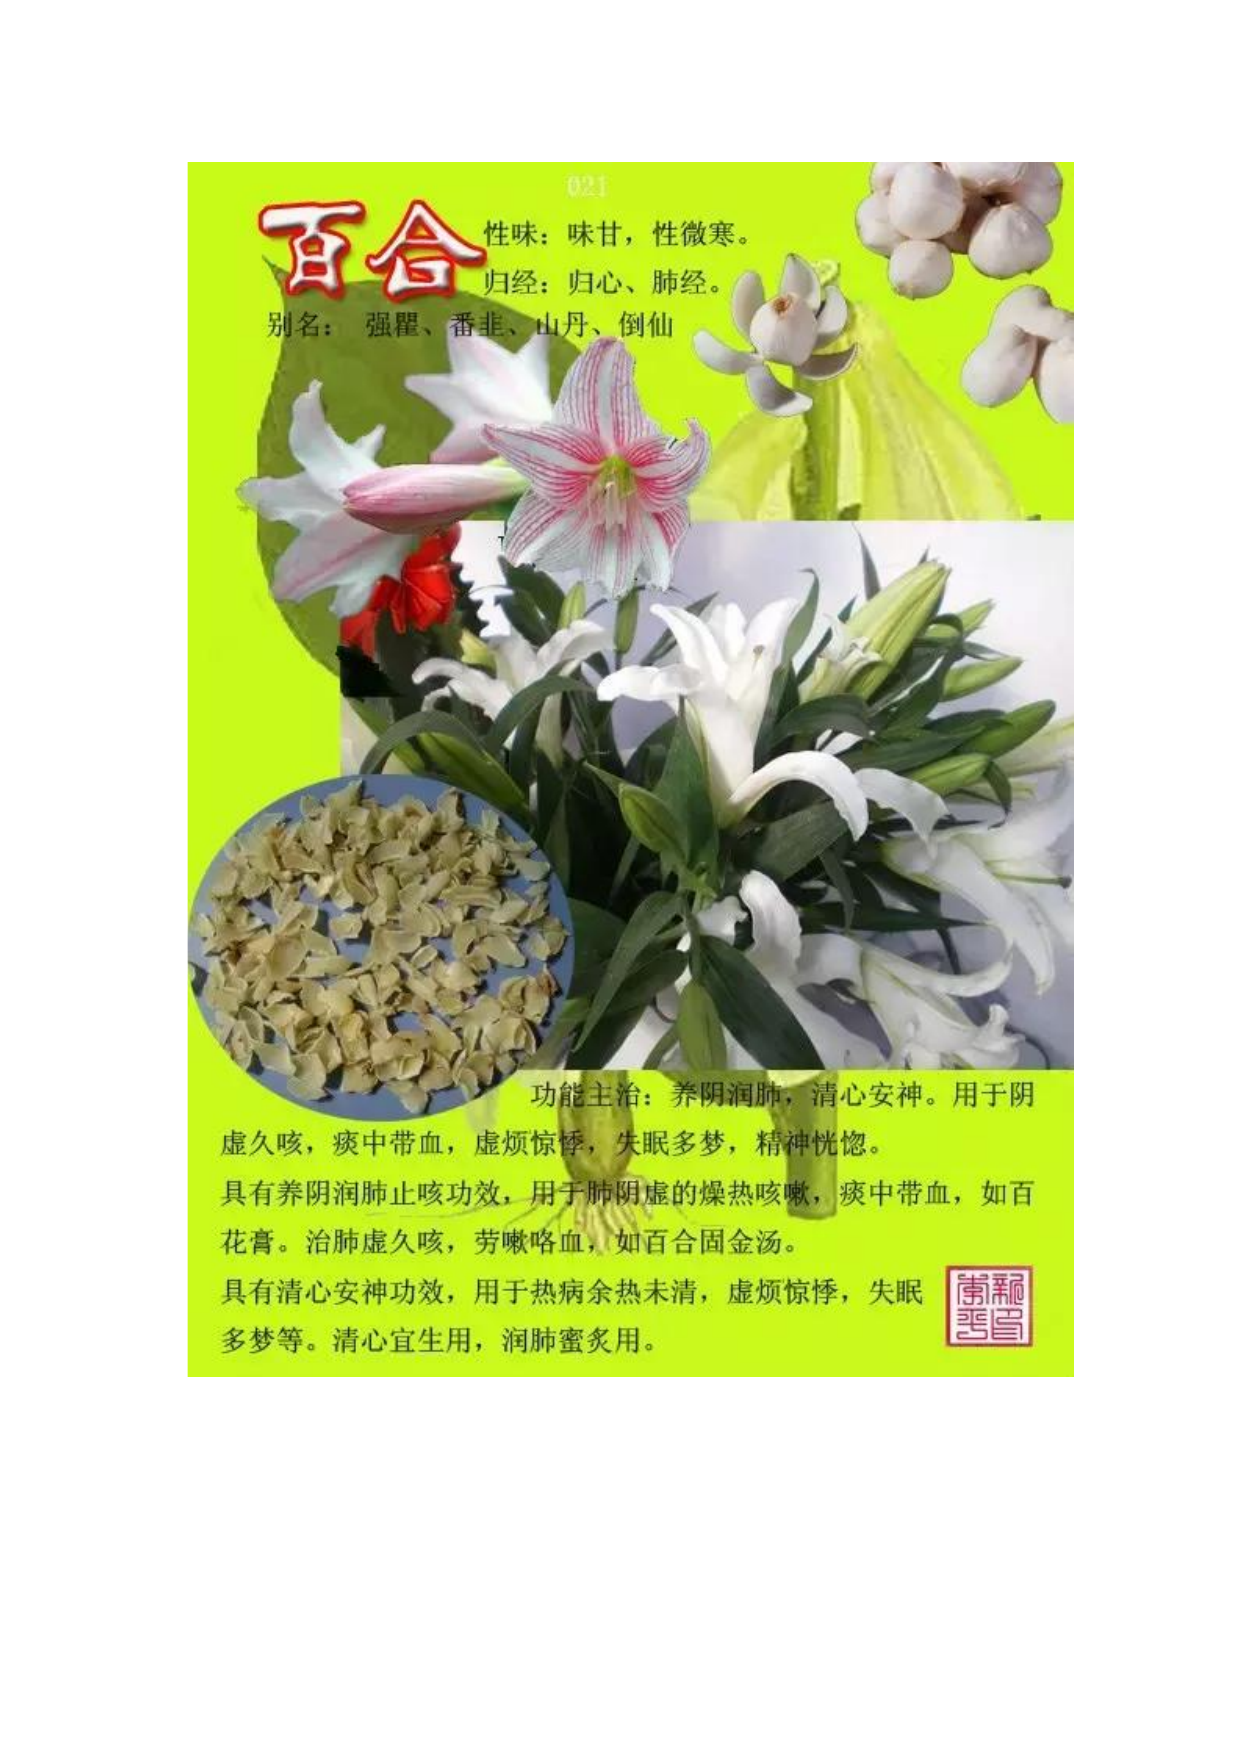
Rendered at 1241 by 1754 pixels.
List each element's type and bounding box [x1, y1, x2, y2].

picture [187, 162, 1074, 1377]
